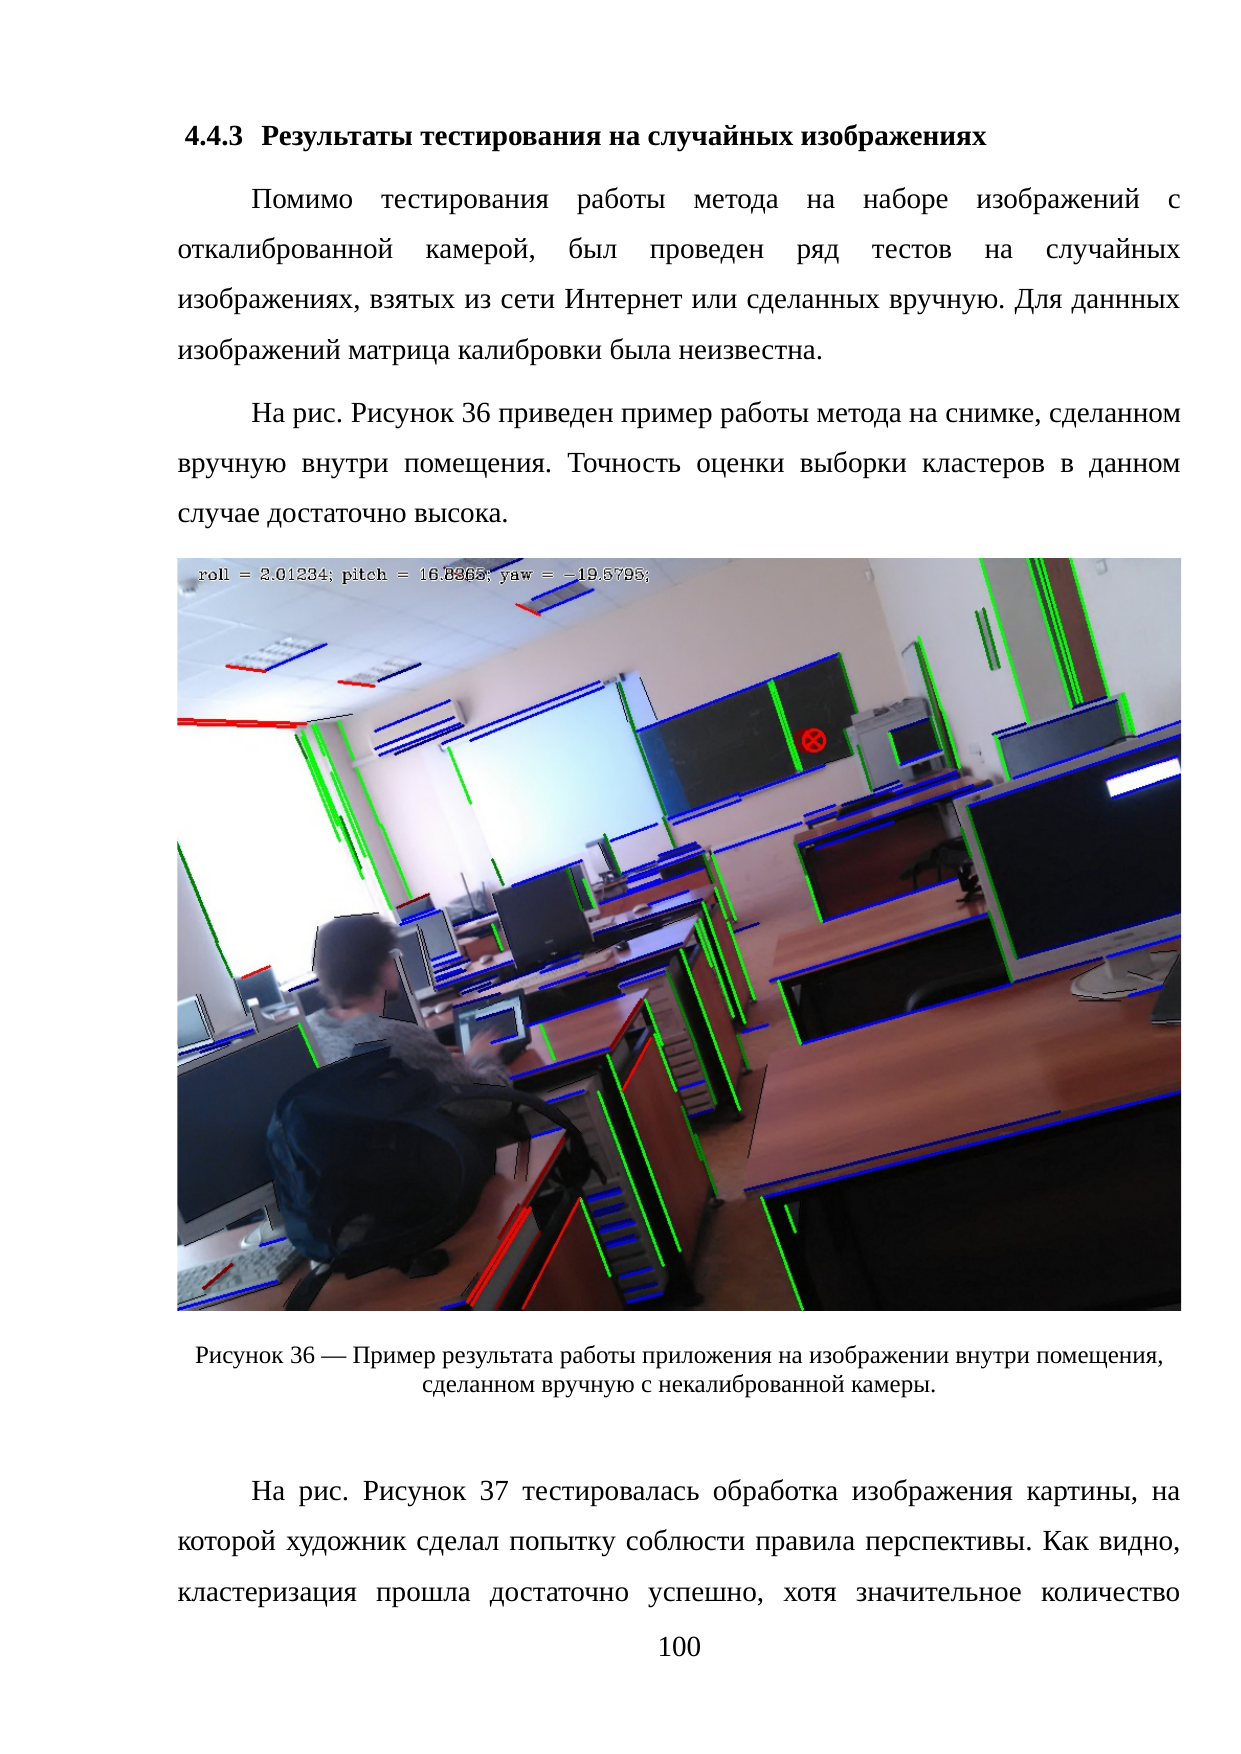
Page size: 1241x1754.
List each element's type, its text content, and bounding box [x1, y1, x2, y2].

picture [177, 558, 1182, 1311]
text Рисунок 36 — Пример результата работы приложения на изображении внутри помещения, сделанном вручную с некалиброванной камеры. [177, 1340, 1181, 1398]
subtitle Результаты тестирования на случайных изображениях [177, 118, 1181, 152]
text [177, 1473, 1181, 1607]
text Помимо тестирования работы метода на наборе изображений с откалиброванной камерой, был проведен ряд тестов на случайных изображениях, взятых из сети Интернет или сделанных вручную. Для даннных изображений матрица калибровки была неизвестна. [177, 181, 1181, 365]
text На рис. 36 приведен пример работы метода на снимке, сделанном вручную внутри помещения. Точность оценки выборки кластеров в данном случае достаточно высока. [177, 395, 1181, 529]
